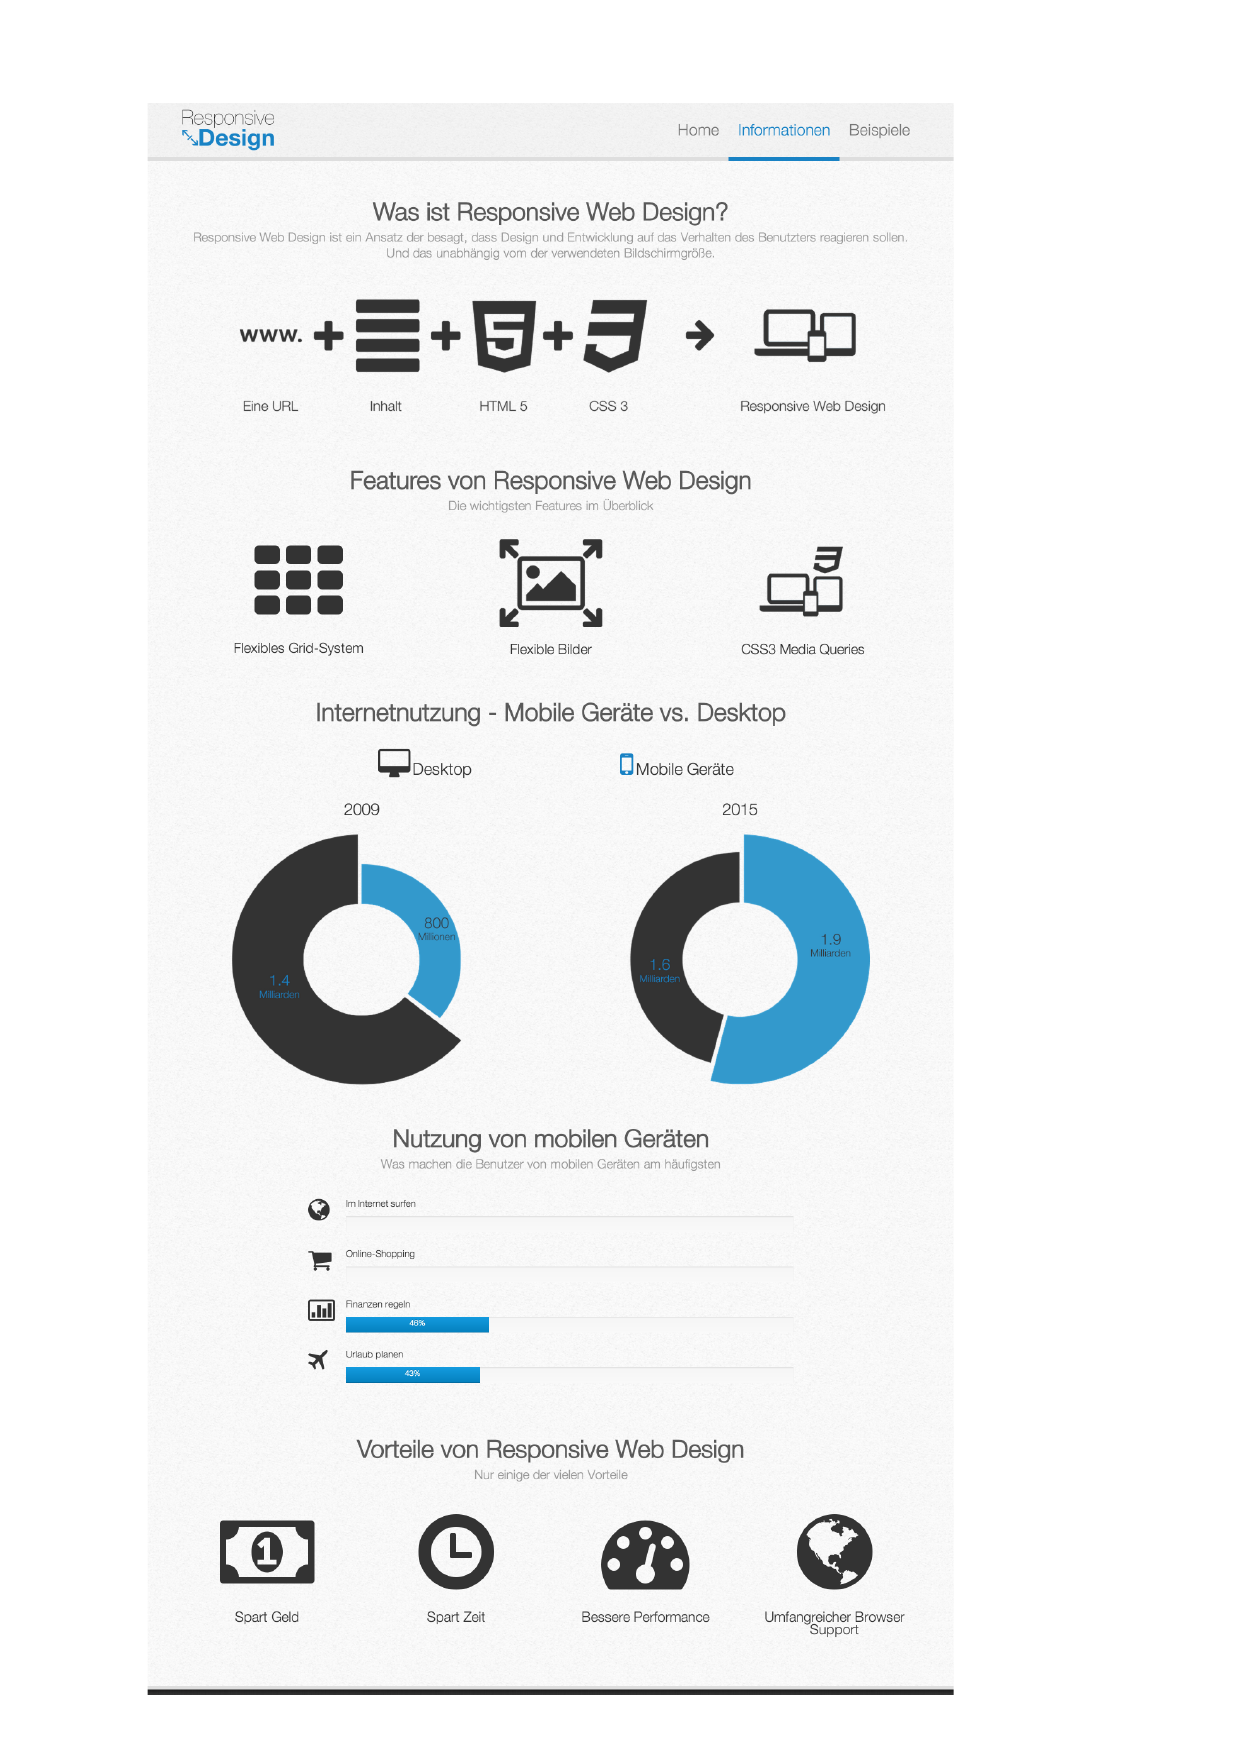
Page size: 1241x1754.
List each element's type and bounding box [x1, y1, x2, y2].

picture [147, 103, 954, 1695]
